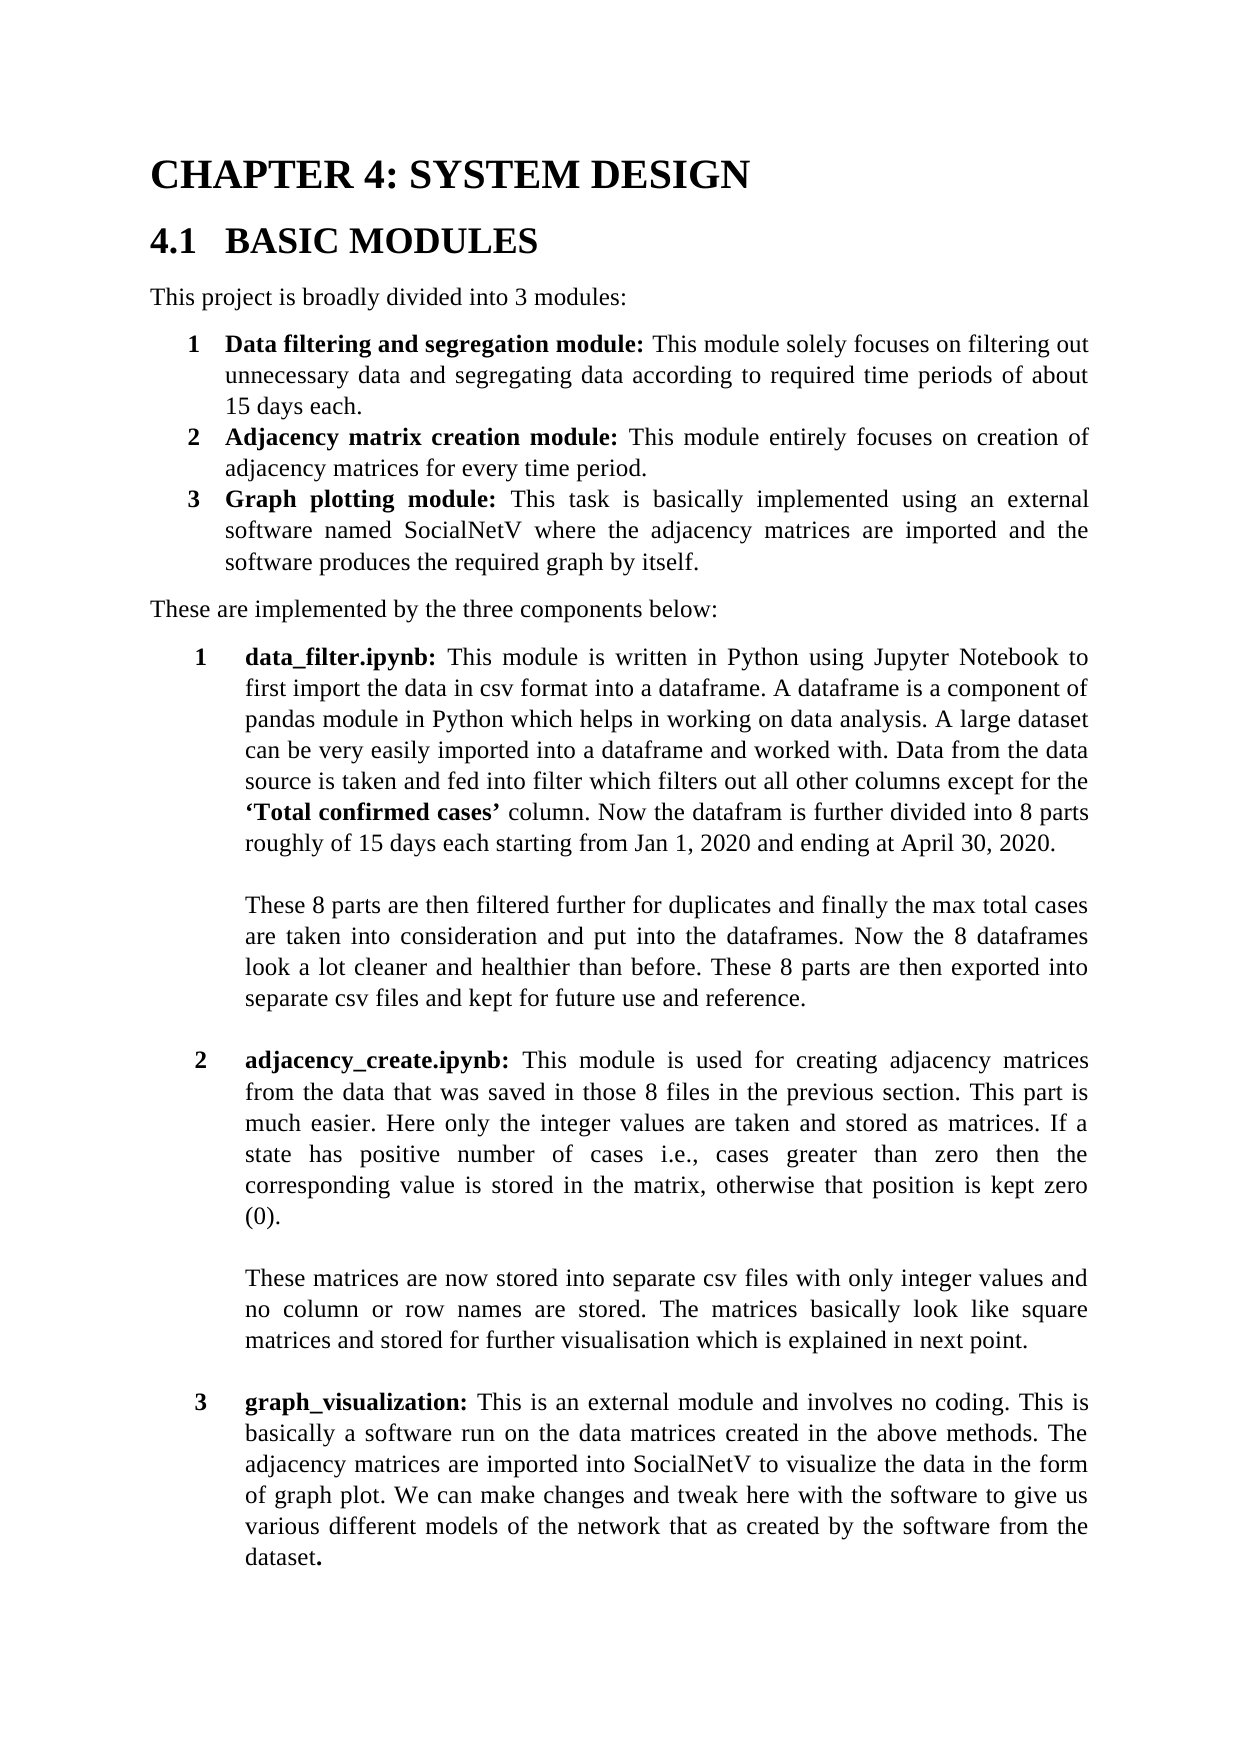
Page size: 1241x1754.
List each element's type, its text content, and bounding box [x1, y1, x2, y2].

list graph_visualization: This is an external module and involves no coding. This is basically a software run on the data matrices created in the above methods. The adjacency matrices are imported into SocialNetV to visualize the data in the form of graph plot. We can make changes and tweak here with the software to give us various different models of the network that as created by the software from the dataset. [194, 1387, 1090, 1571]
list BASIC MODULES [150, 218, 1090, 261]
list Graph plotting module: This task is basically implemented using an external software named SocialNetV where the adjacency matrices are imported and the software produces the required graph by itself. [187, 484, 1090, 575]
list adjacency_create.ipynb: This module is used for creating adjacency matrices from the data that was saved in those 8 files in the previous section. This part is much easier. Here only the integer values are taken and stored as matrices. If a state has positive number of cases i.e., cases greater than zero then the corresponding value is stored in the matrix, otherwise that position is kept zero (0). [194, 1046, 1090, 1229]
text This project is broadly divided into 3 modules: [150, 282, 1090, 310]
list These matrices are now stored into separate csv files with only integer values and no column or row names are stored. The matrices basically look like square matrices and stored for further visualisation which is explained in next point. [245, 1263, 1090, 1354]
list Adjacency matrix creation module: This module entirely focuses on creation of adjacency matrices for every time period. [187, 422, 1090, 482]
list data_filter.ipynb: This module is written in Python using Jupyter Notebook to first import the data in csv format into a dataframe. A dataframe is a component of pandas module in Python which helps in working on data analysis. A large dataset can be very easily imported into a dataframe and worked with. Data from the data source is taken and fed into filter which filters out all other columns except for the ‘Total confirmed cases’ column. Now the datafram is further divided into 8 parts roughly of 15 days each starting from Jan 1, 2020 and ending at April 30, 2020. [194, 642, 1090, 857]
text CHAPTER 4: SYSTEM DESIGN [150, 150, 1090, 198]
list These 8 parts are then filtered further for duplicates and finally the max total cases are taken into consideration and put into the dataframes. Now the 8 dataframes look a lot cleaner and healthier than before. These 8 parts are then exported into separate csv files and kept for future use and reference. [245, 890, 1090, 1012]
text These are implemented by the three components below: [150, 594, 1090, 623]
list Data filtering and segregation module: This module solely focuses on filtering out unnecessary data and segregating data according to required time periods of about 15 days each. [187, 329, 1090, 420]
